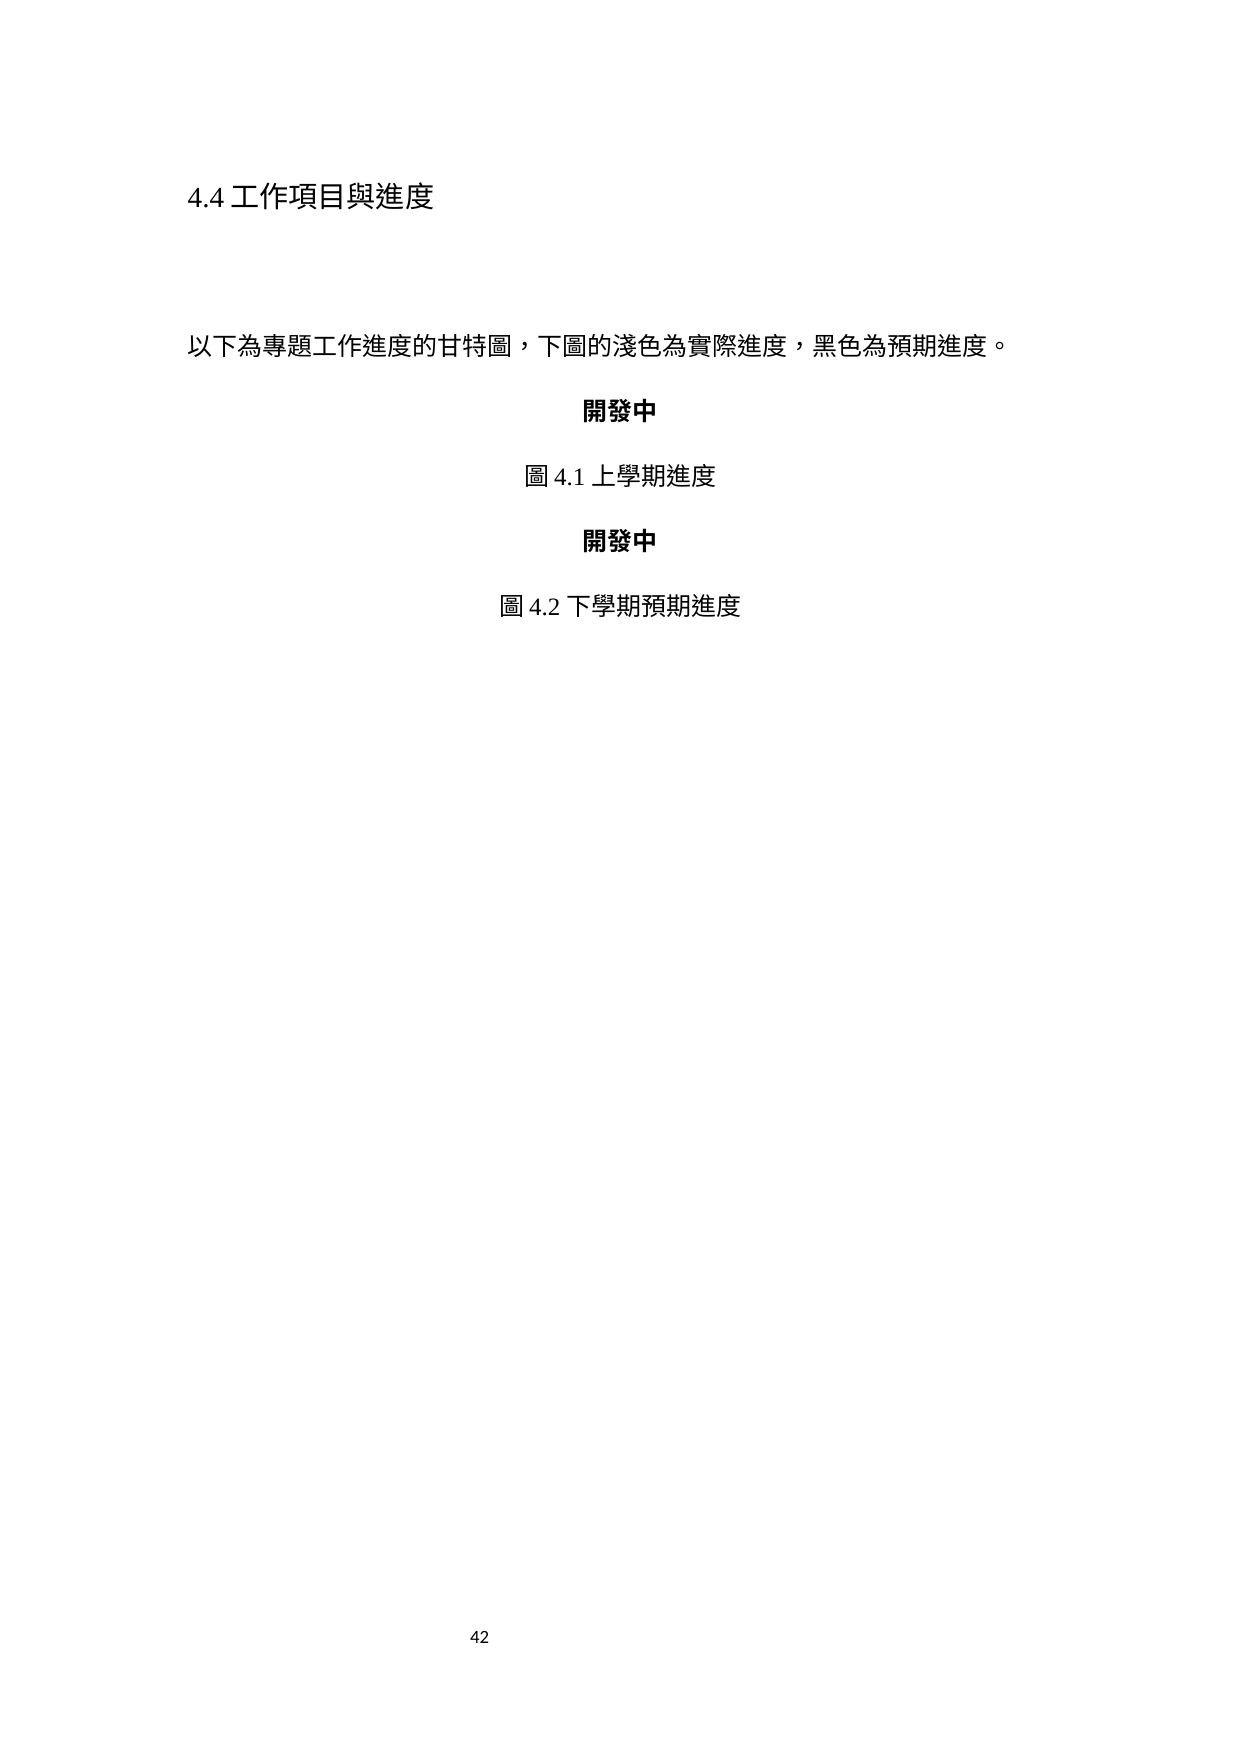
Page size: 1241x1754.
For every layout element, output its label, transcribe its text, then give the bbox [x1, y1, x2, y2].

text 圖4.2 下學期預期進度 [187, 572, 1053, 637]
text 以下為專題工作進度的甘特圖，下圖的淺色為實際進度，黑色為預期進度。 [187, 312, 1053, 377]
text 圖4.1 上學期進度 [187, 442, 1053, 507]
subtitle 4.4工作項目與進度 [187, 162, 1053, 227]
text 開發中 [187, 507, 1053, 572]
text 開發中 [187, 377, 1053, 442]
